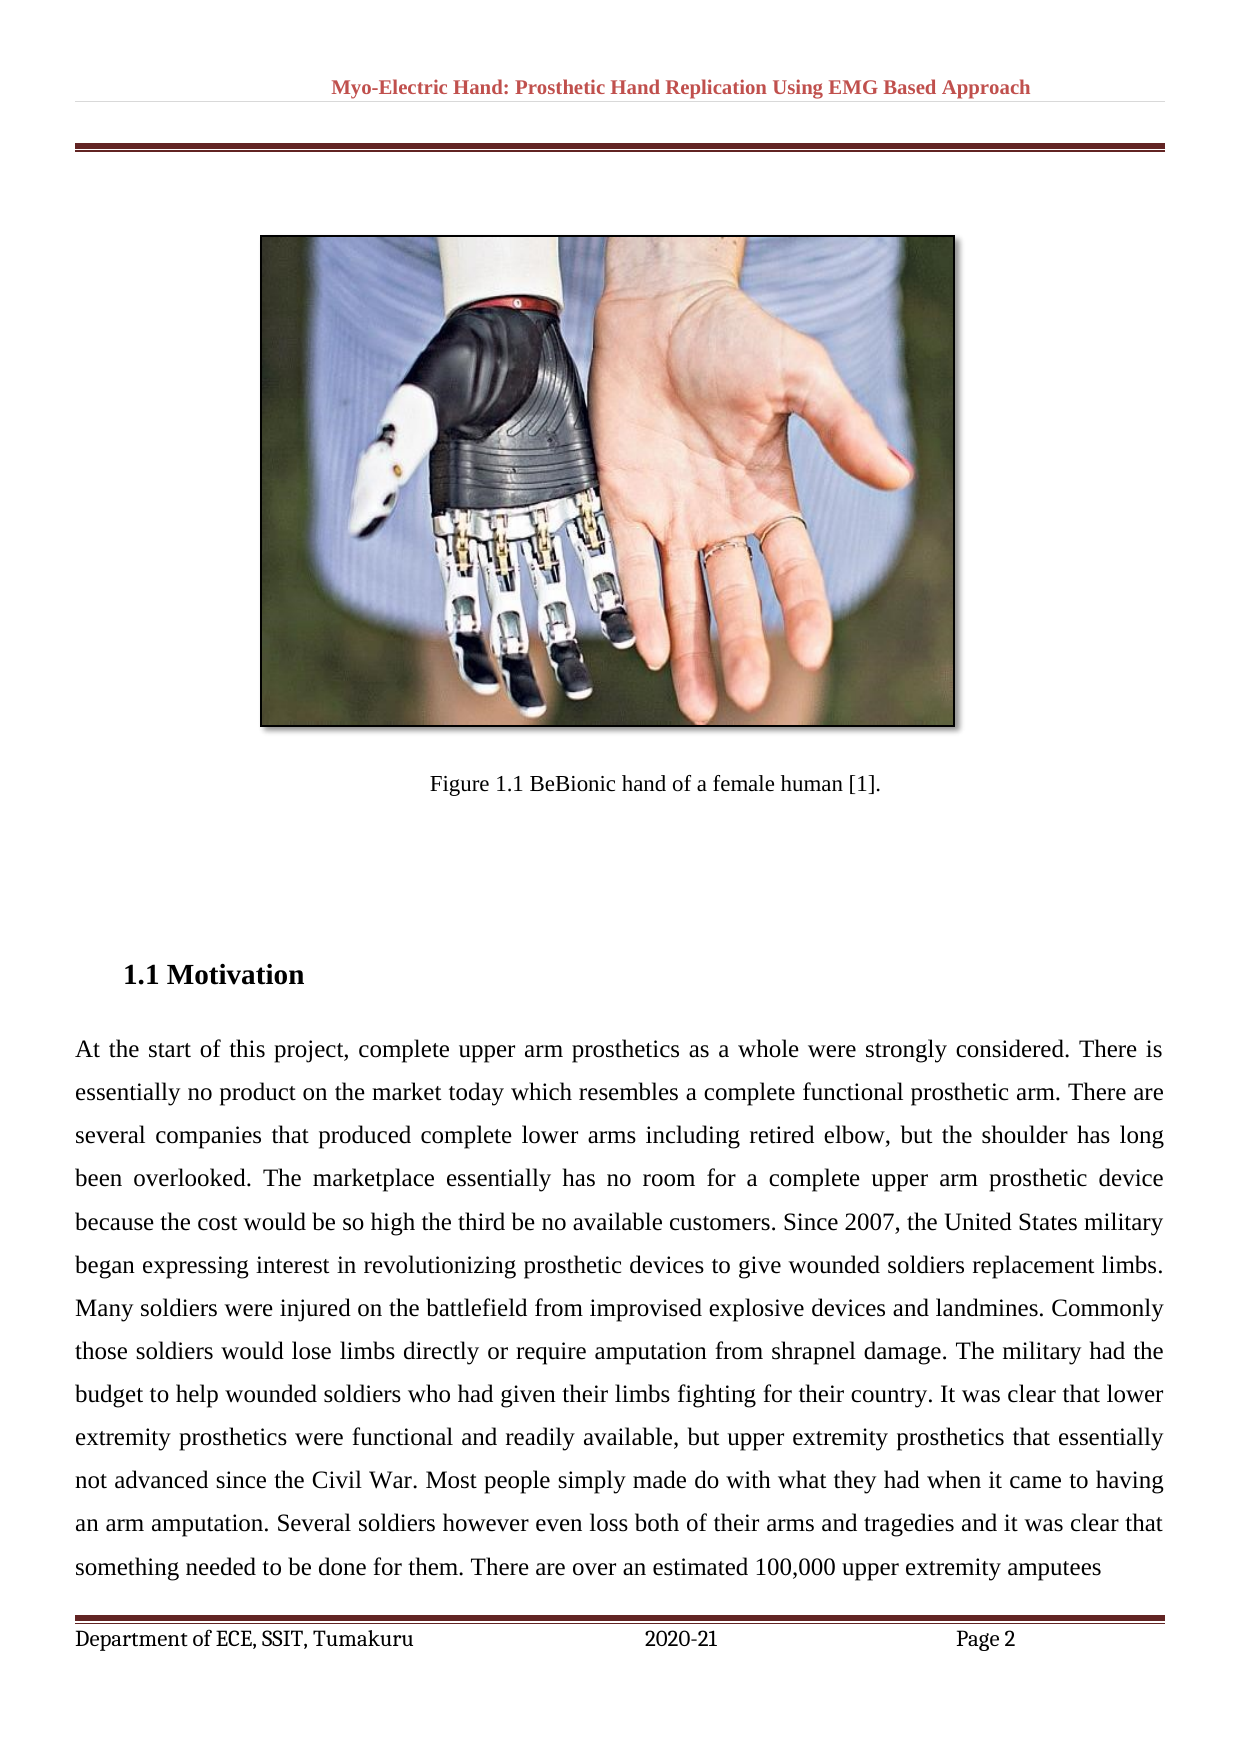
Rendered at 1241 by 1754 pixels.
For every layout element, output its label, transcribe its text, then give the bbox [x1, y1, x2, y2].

list Motivation [123, 957, 1165, 991]
text At the start of this project, complete upper arm prosthetics as a whole were strongly considered. There is essentially no product on the market today which resembles a complete functional prosthetic arm. There are several companies that produced complete lower arms including retired elbow, but the shoulder has long been overlooked. The marketplace essentially has no room for a complete upper arm prosthetic device because the cost would be so high the third be no available customers. Since 2007, the United States military began expressing interest in revolutionizing prosthetic devices to give wounded soldiers replacement limbs. Many soldiers were injured on the battlefield from improvised explosive devices and landmines. Commonly those soldiers would lose limbs directly or require amputation from shrapnel damage. The military had the budget to help wounded soldiers who had given their limbs fighting for their country. It was clear that lower extremity prosthetics were functional and readily available, but upper extremity prosthetics that essentially not advanced since the Civil War. Most people simply made do with what they had when it came to having an arm amputation. Several soldiers however even loss both of their arms and tragedies and it was clear that something needed to be done for them. There are over an estimated 100,000 upper extremity amputees [75, 1034, 1165, 1580]
picture [255, 230, 969, 740]
text Figure 1.1 BeBionic hand of a female human [1]. [151, 770, 1160, 797]
